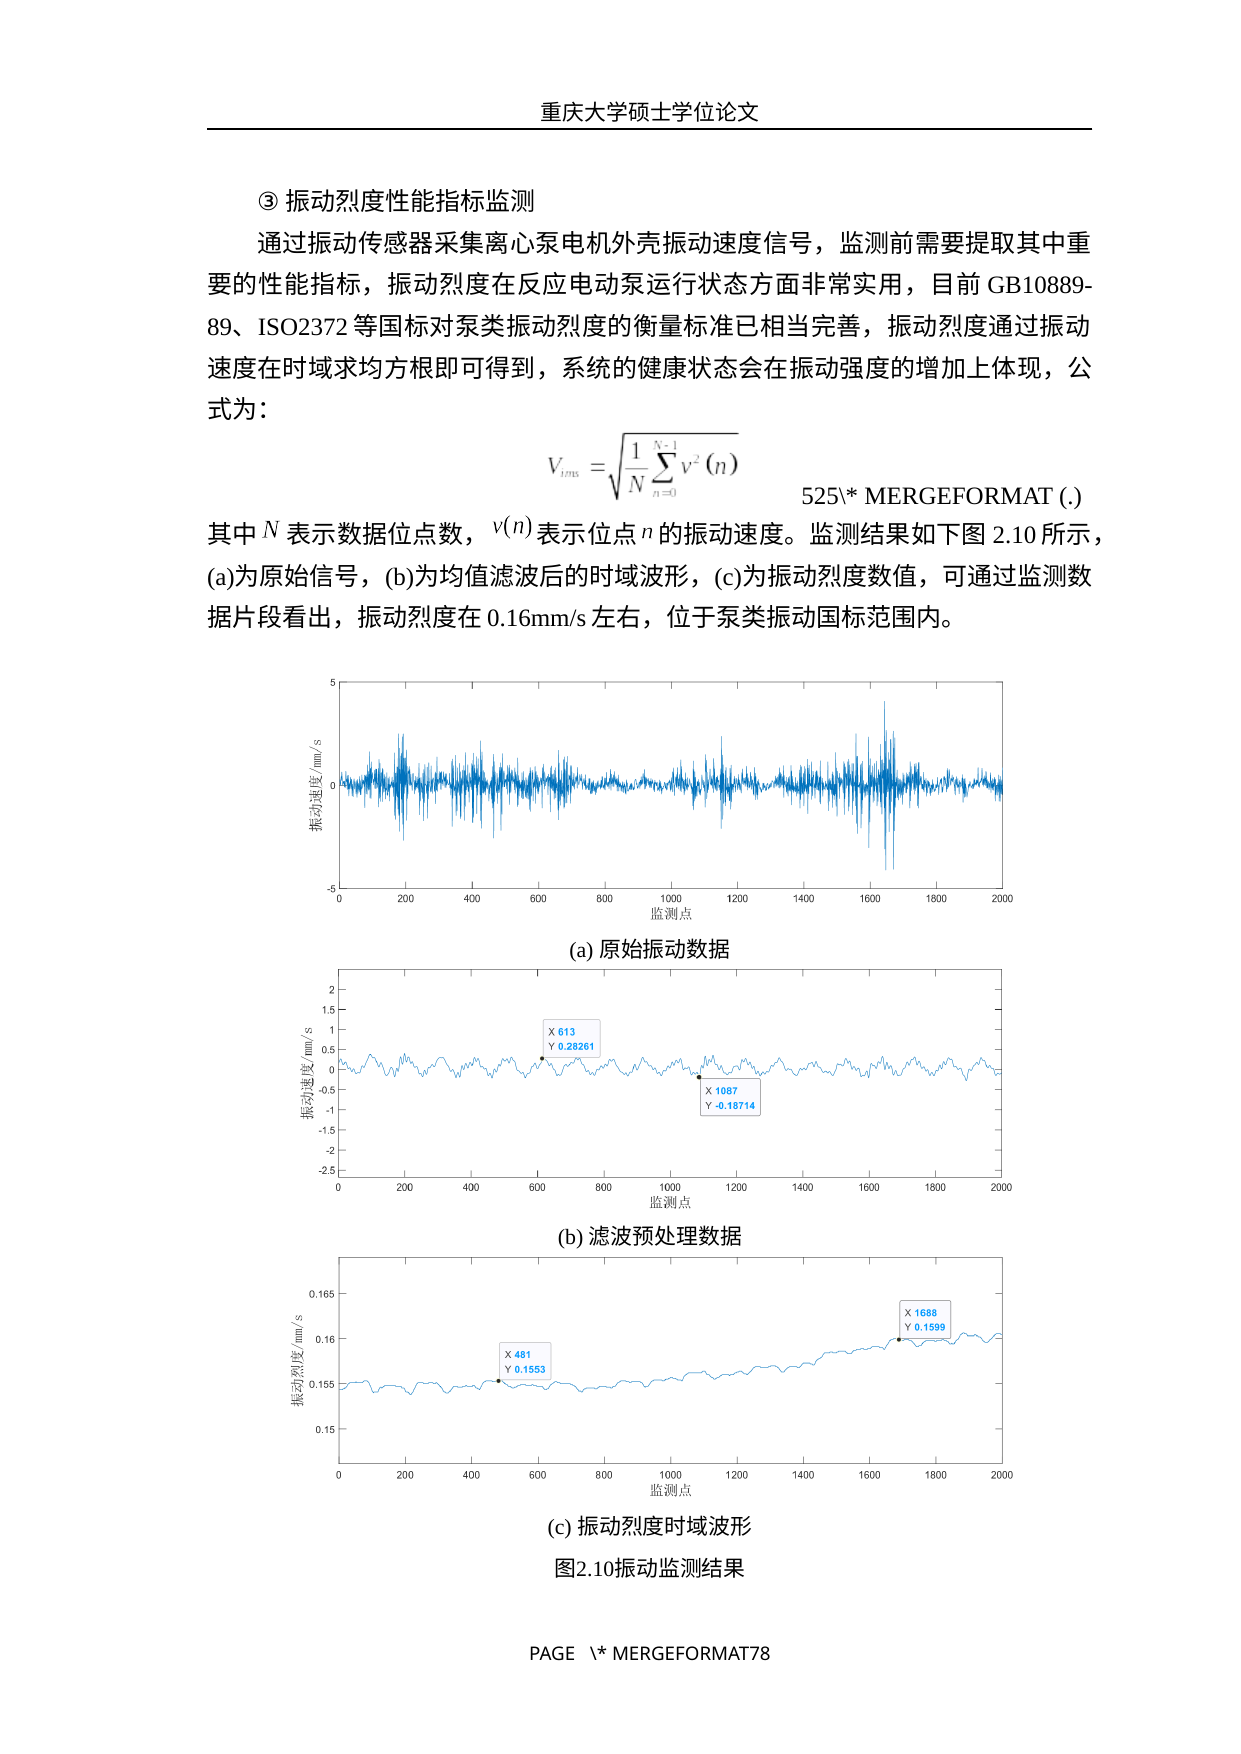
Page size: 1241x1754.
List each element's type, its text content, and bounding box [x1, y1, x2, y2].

text (c) 振动烈度时域波形 [207, 1501, 1092, 1543]
picture [280, 1252, 1019, 1501]
text 通过振动传感器采集离心泵电机外壳振动速度信号，监测前需要提取其中重要的性能指标，振动烈度在反应电动泵运行状态方面非常实用，目前GB10889-89、ISO2372等国标对泵类振动烈度的衡量标准已相当完善，振动烈度通过振动速度在时域求均方根即可得到，系统的健康状态会在振动强度的增加上体现，公式为： [207, 219, 1092, 427]
text 图2.10振动监测结果 [207, 1543, 1092, 1584]
picture [280, 676, 1019, 925]
text 其中表示数据位点数，表示位点的振动速度。监测结果如下图2.10所示，(a)为原始信号，(b)为均值滤波后的时域波形，(c)为振动烈度数值，可通过监测数据片段看出，振动烈度在0.16mm/s左右，位于泵类振动国标范围内。 [207, 510, 1092, 635]
text ③ 振动烈度性能指标监测 [207, 177, 1092, 219]
text (a) 原始振动数据 [207, 924, 1092, 966]
picture [280, 966, 1019, 1212]
text (b) 滤波预处理数据 [207, 1211, 1092, 1253]
